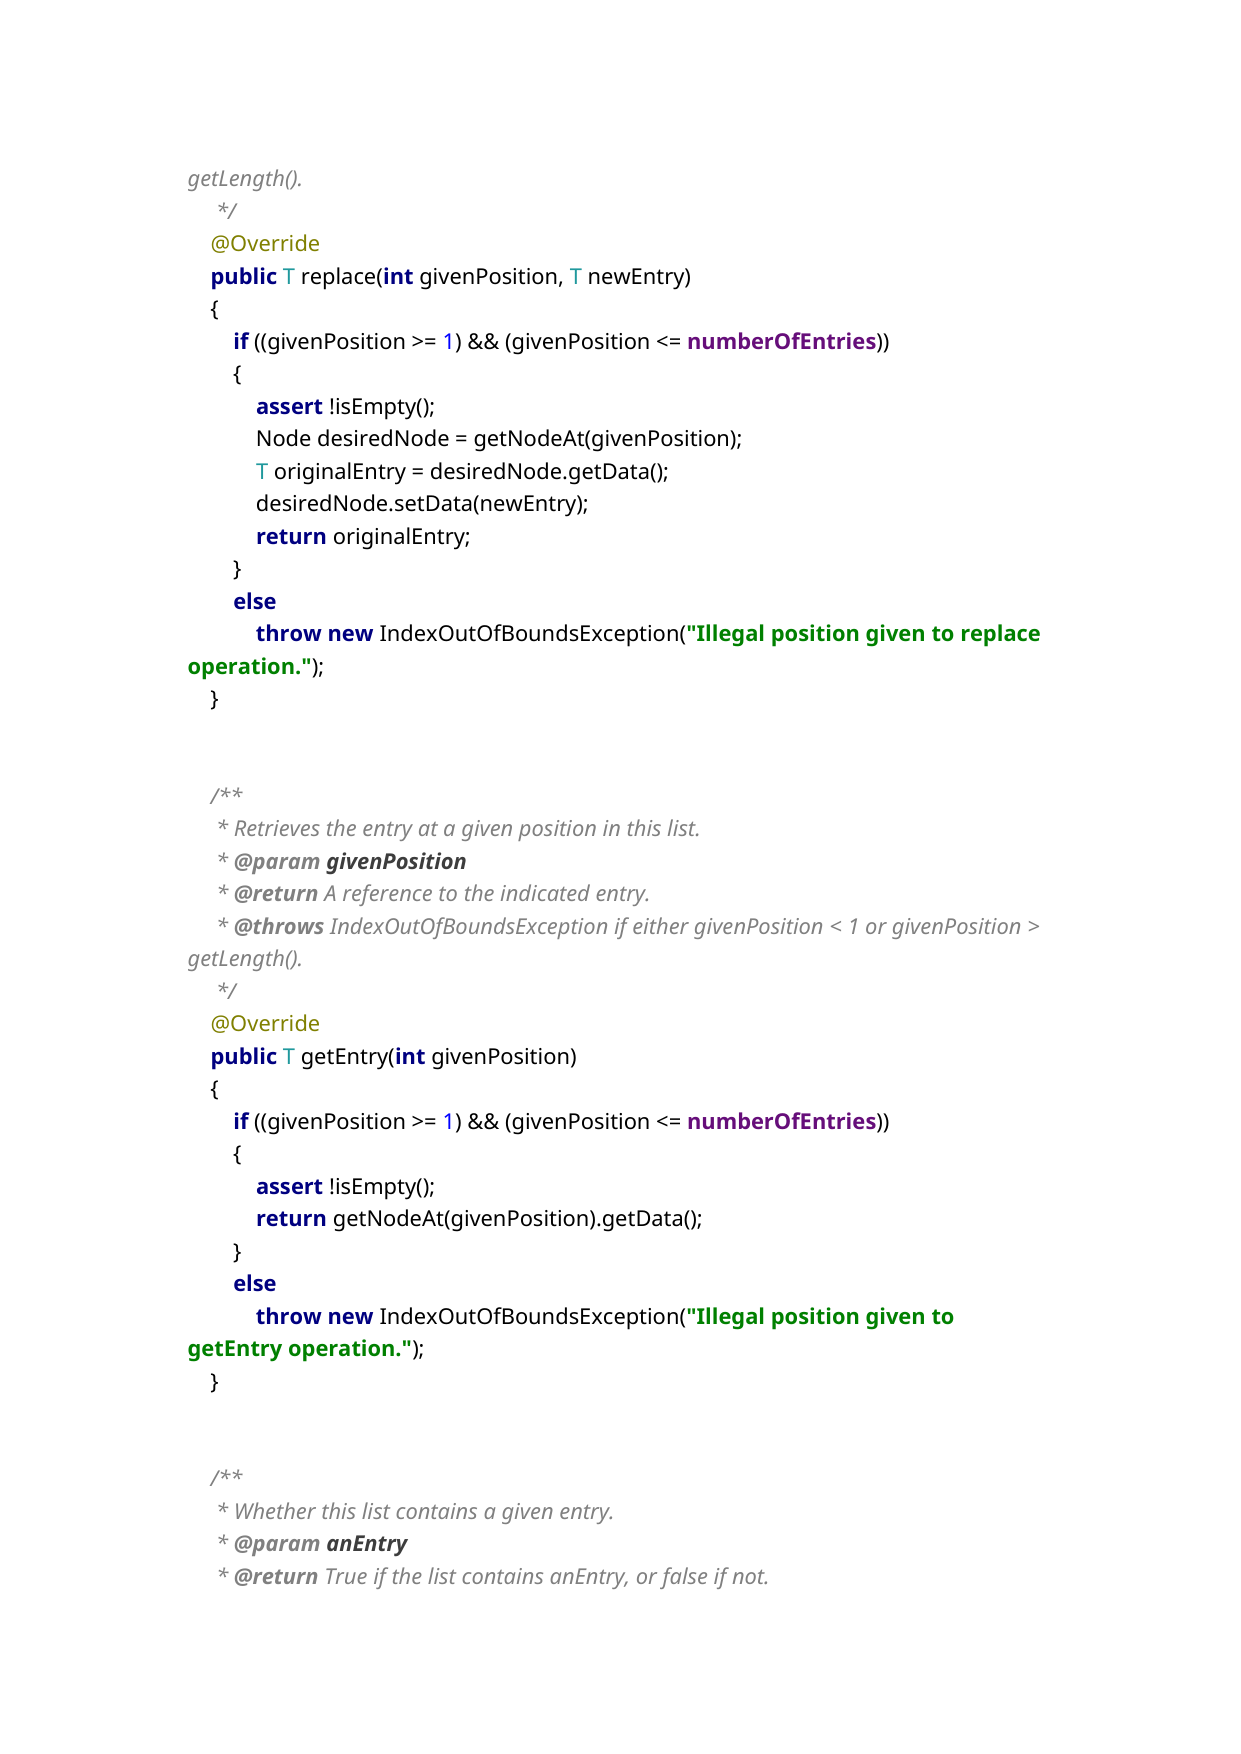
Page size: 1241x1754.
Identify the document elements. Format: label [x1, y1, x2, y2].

text [187, 162, 1053, 1592]
